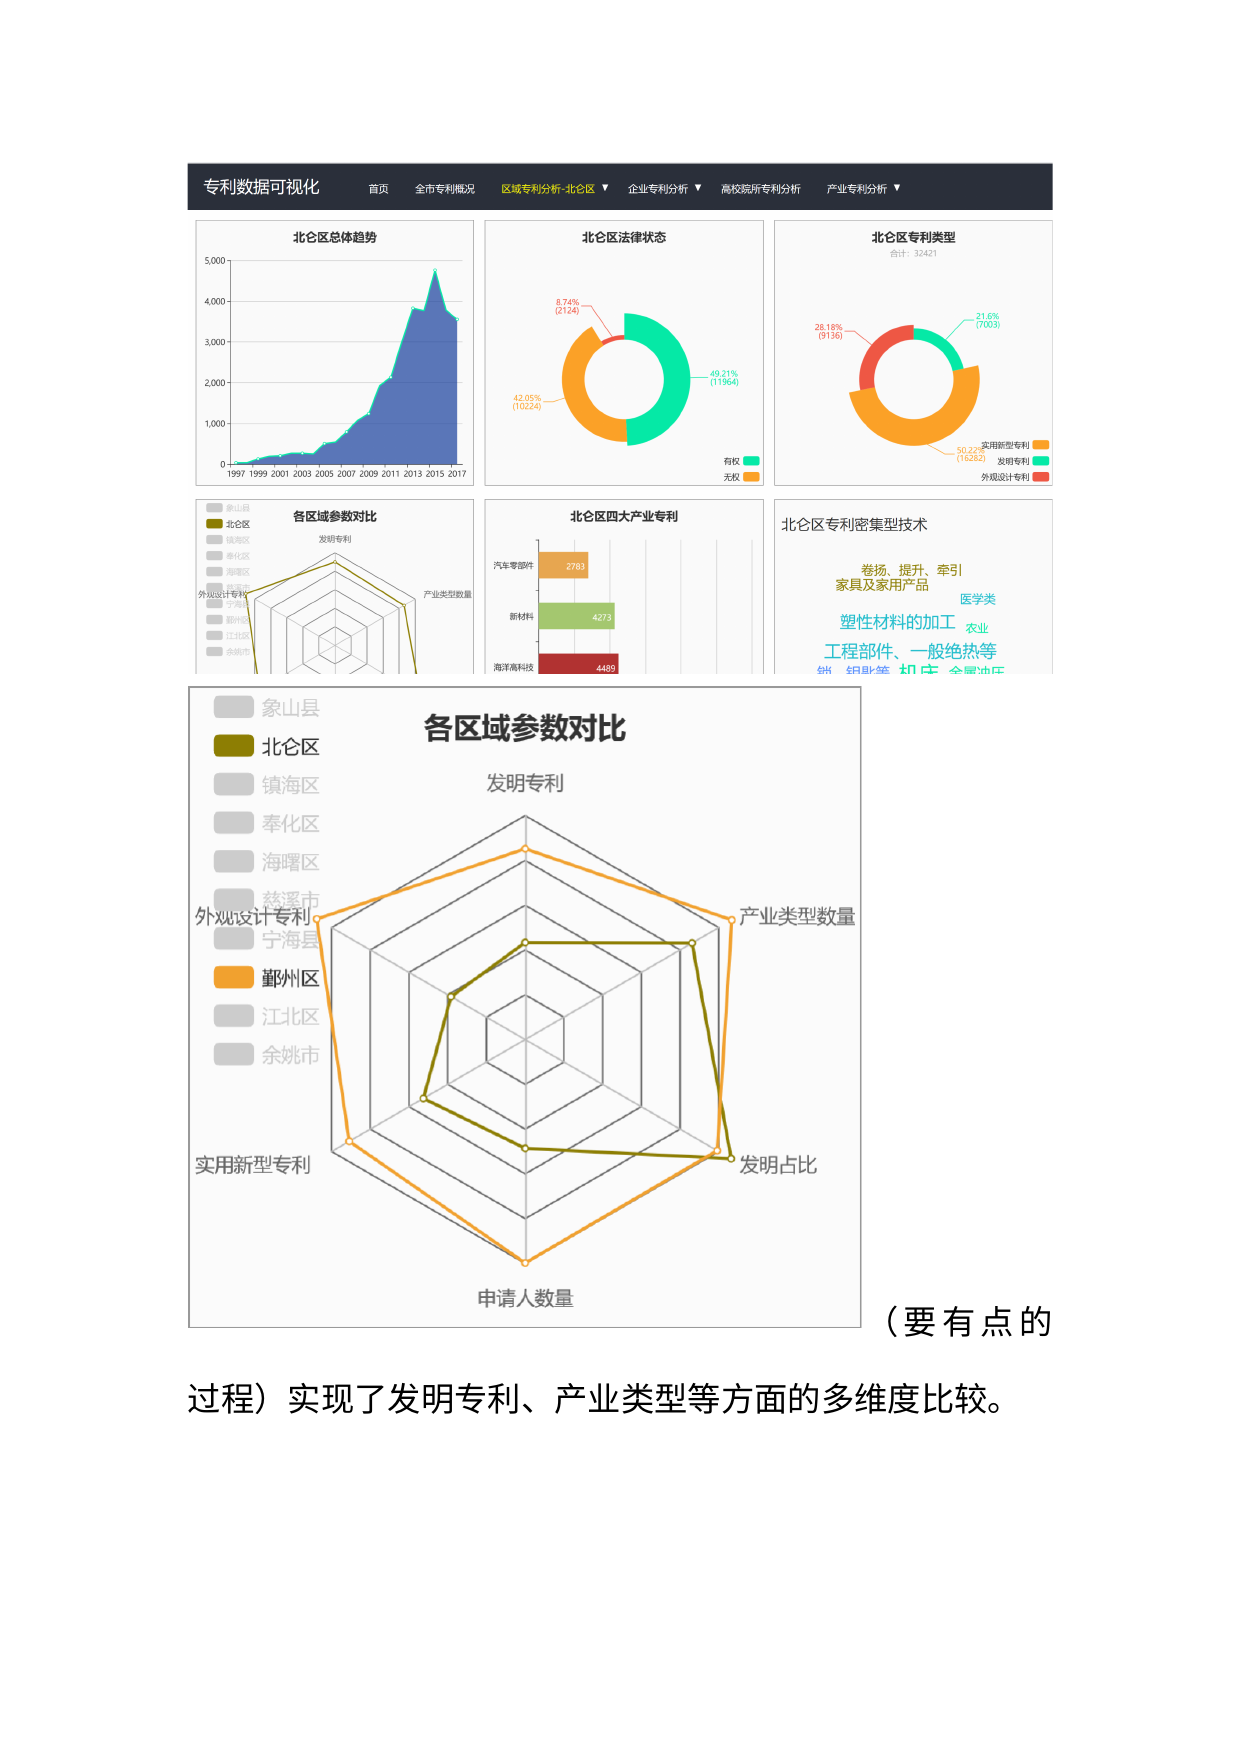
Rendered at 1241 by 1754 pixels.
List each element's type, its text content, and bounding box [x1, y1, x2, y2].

picture [187, 162, 1053, 674]
picture [187, 682, 865, 1335]
